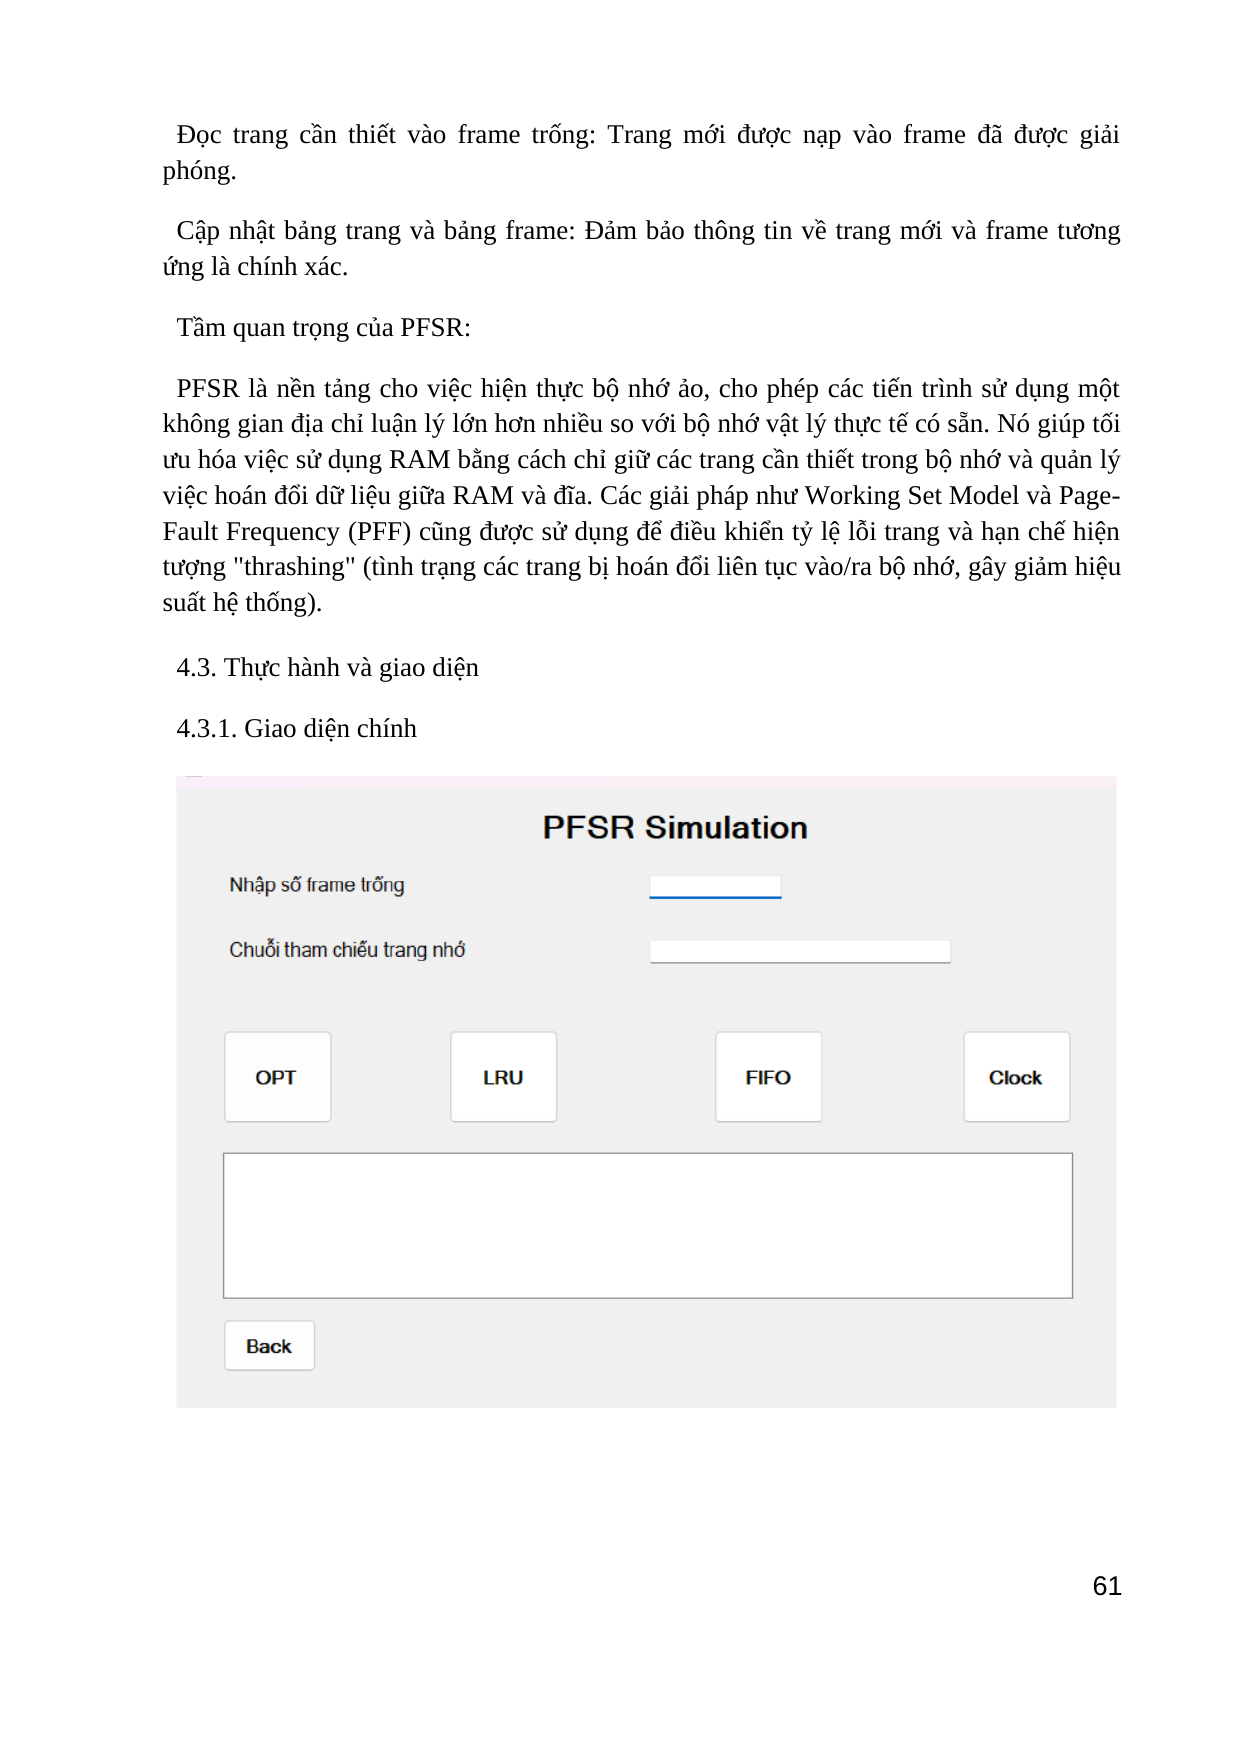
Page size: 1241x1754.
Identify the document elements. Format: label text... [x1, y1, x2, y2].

text 4.3.1. Giao diện chính [162, 712, 1122, 743]
text PFSR là nền tảng cho việc hiện thực bộ nhớ ảo, cho phép các tiến trình sử dụng một không gian địa chỉ luận lý lớn hơn nhiều so với bộ nhớ vật lý thực tế có sẵn. Nó giúp tối ưu hóa việc sử dụng RAM bằng cách chỉ giữ các trang cần thiết trong bộ nhớ và quản lý việc hoán đổi dữ liệu giữa RAM và đĩa. Các giải pháp như Working Set Model và Page-Fault Frequency (PFF) cũng được sử dụng để điều khiển tỷ lệ lỗi trang và hạn chế hiện tượng "thrashing" (tình trạng các trang bị hoán đổi liên tục vào/ra bộ nhớ, gây giảm hiệu suất hệ thống). [162, 372, 1122, 617]
picture [176, 776, 1117, 1408]
subtitle 4.3. Thực hành và giao diện [162, 651, 1122, 682]
text Tầm quan trọng của PFSR: [162, 311, 1122, 342]
text Đọc trang cần thiết vào frame trống: Trang mới được nạp vào frame đã được giải phóng. [162, 118, 1122, 185]
text Cập nhật bảng trang và bảng frame: Đảm bảo thông tin về trang mới và frame tương ứng là chính xác. [162, 214, 1122, 281]
